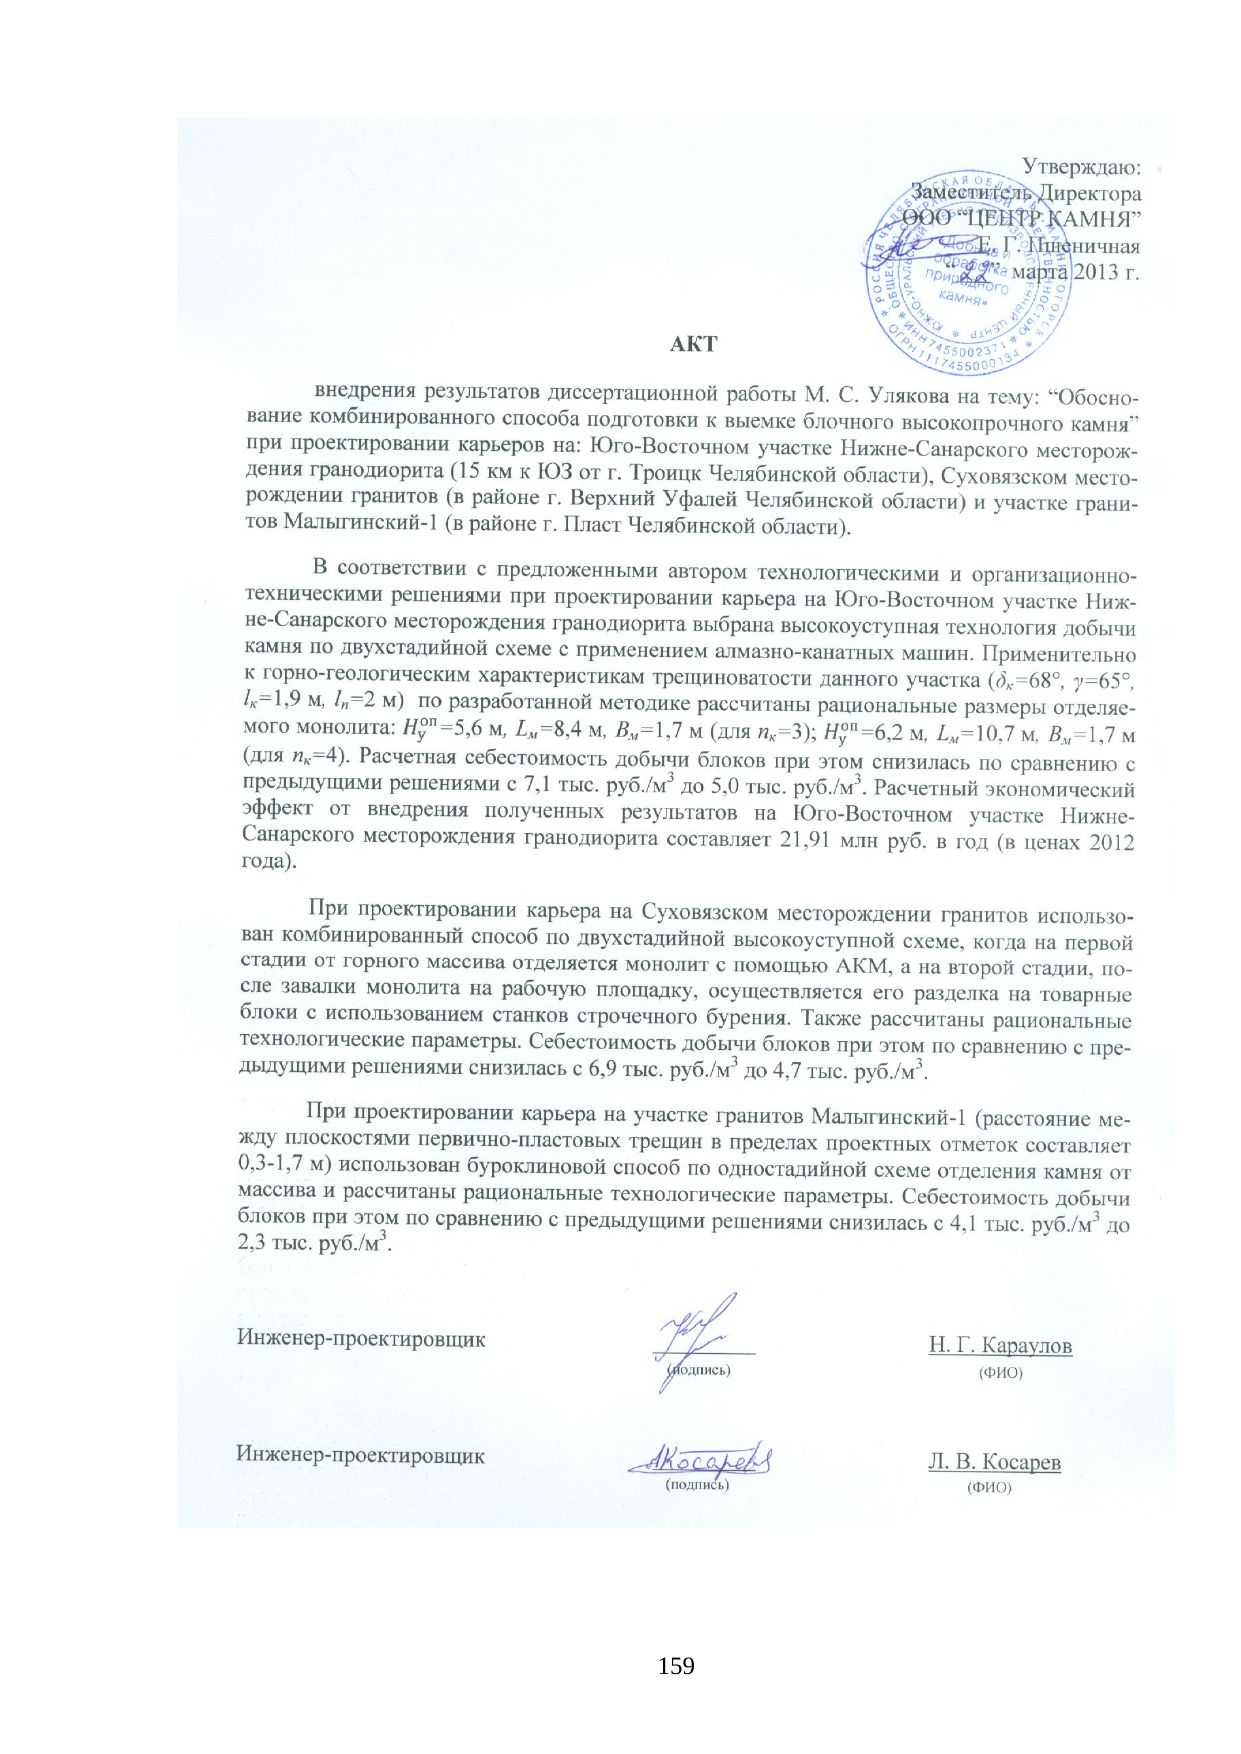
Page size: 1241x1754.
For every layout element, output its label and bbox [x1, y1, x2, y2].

picture [177, 118, 1176, 1529]
